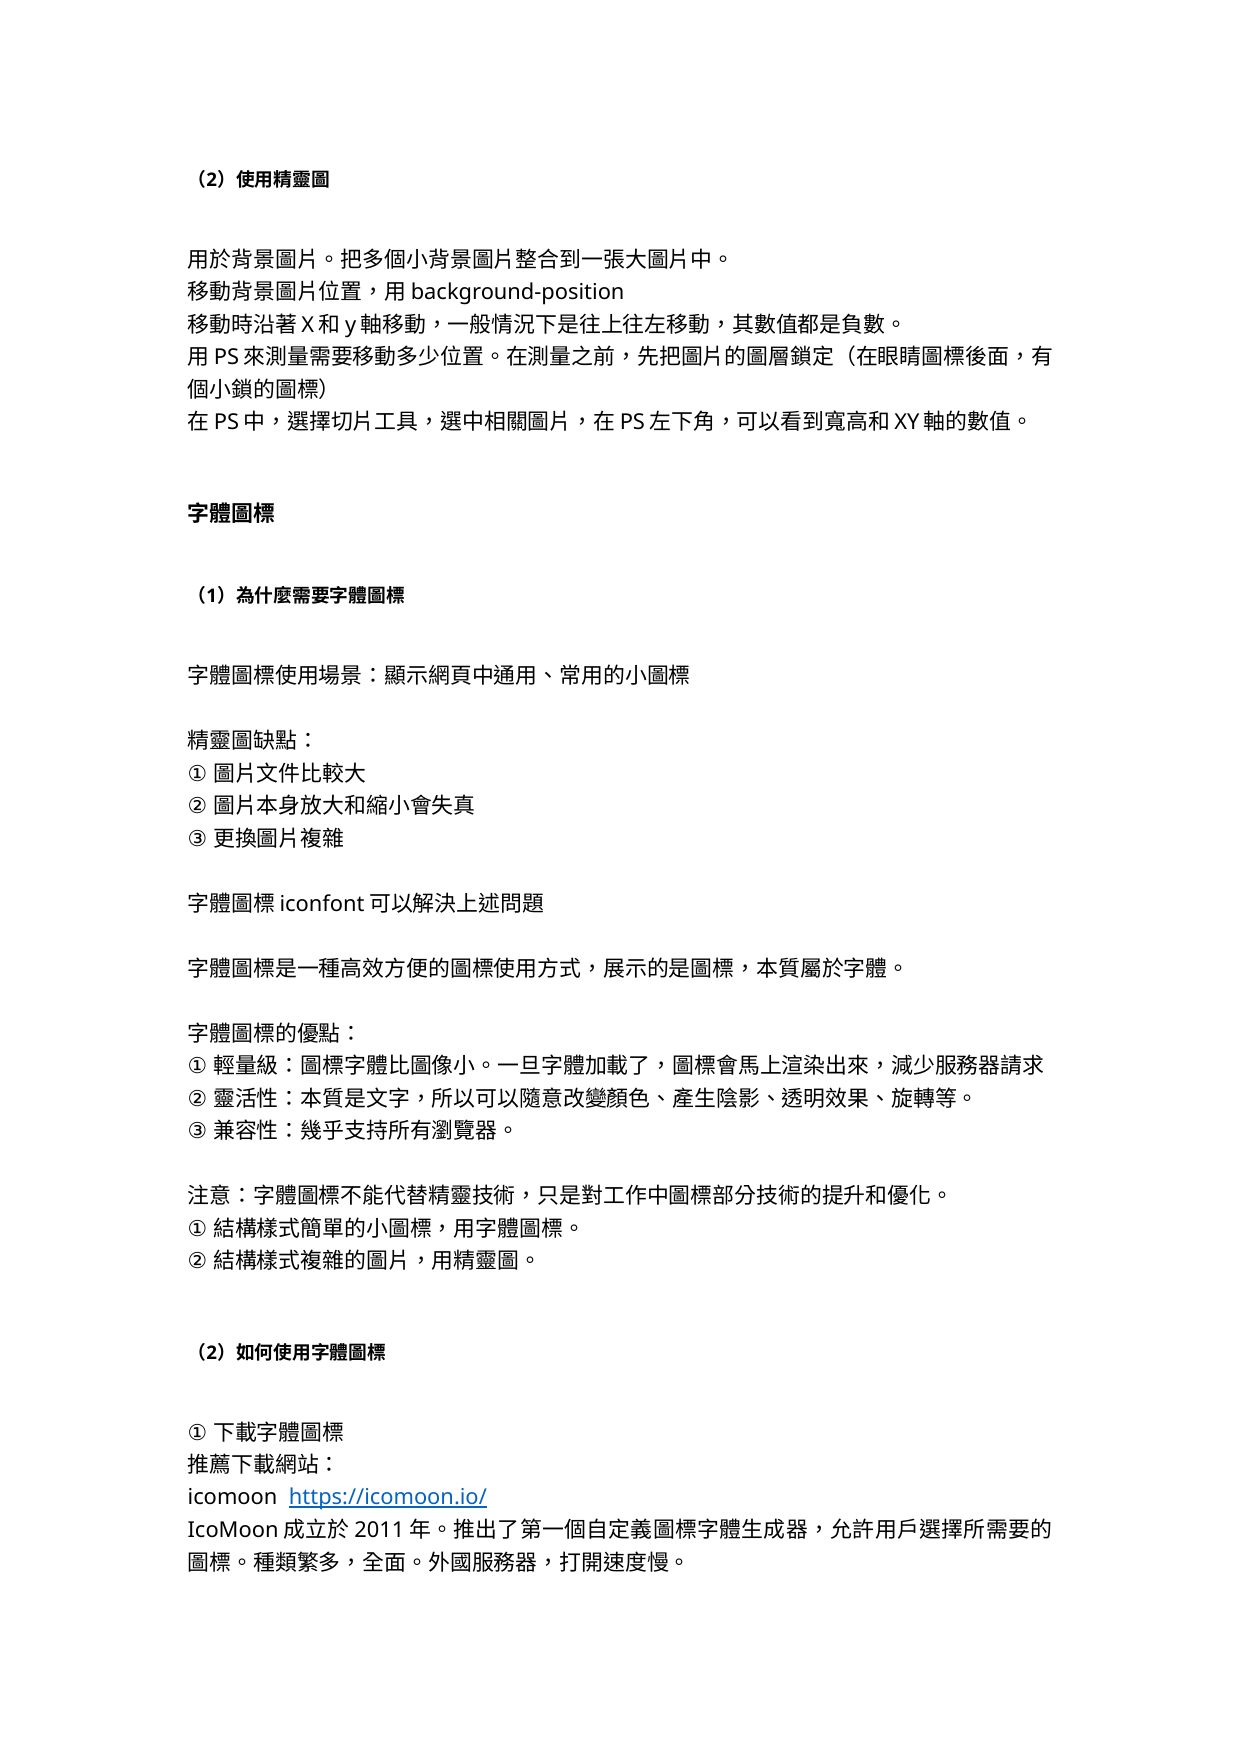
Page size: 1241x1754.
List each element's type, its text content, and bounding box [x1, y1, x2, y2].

subtitle （2）使用精靈圖 [187, 162, 1053, 194]
text 字體圖標使用場景：顯示網頁中通用、常用的小圖標 [187, 658, 1053, 690]
text 用於背景圖片。把多個小背景圖片整合到一張大圖片中。 [187, 241, 1053, 274]
text ② 結構樣式複雜的圖片，用精靈圖。 [187, 1243, 1053, 1275]
text ② 靈活性：本質是文字，所以可以隨意改變顏色、產生陰影、透明效果、旋轉等。 [187, 1080, 1053, 1113]
text IcoMoon成立於2011年。推出了第一個自定義圖標字體生成器，允許用戶選擇所需要的圖標。種類繁多，全面。外國服務器，打開速度慢。 [187, 1512, 1053, 1577]
text 移動時沿著X和y軸移動，一般情況下是往上往左移動，其數值都是負數。 [187, 306, 1053, 339]
subtitle （2）如何使用字體圖標 [187, 1335, 1053, 1367]
subtitle 字體圖標 [187, 496, 1053, 528]
text 移動背景圖片位置，用background-position [187, 274, 1053, 306]
text 注意：字體圖標不能代替精靈技術，只是對工作中圖標部分技術的提升和優化。 [187, 1178, 1053, 1210]
text ② 圖片本身放大和縮小會失真 [187, 788, 1053, 820]
text ① 圖片文件比較大 [187, 755, 1053, 788]
text ① 結構樣式簡單的小圖標，用字體圖標。 [187, 1210, 1053, 1243]
text 在PS中，選擇切片工具，選中相關圖片，在PS左下角，可以看到寬高和XY軸的數值。 [187, 404, 1053, 436]
text ① 下載字體圖標 [187, 1414, 1053, 1447]
text ③ 兼容性：幾乎支持所有瀏覽器。 [187, 1113, 1053, 1145]
text icomoon https://icomoon.io/ [187, 1479, 1053, 1512]
text 精靈圖缺點： [187, 723, 1053, 755]
subtitle （1）為什麼需要字體圖標 [187, 578, 1053, 611]
text ③ 更換圖片複雜 [187, 820, 1053, 853]
text ① 輕量級：圖標字體比圖像小。一旦字體加載了，圖標會馬上渲染出來，減少服務器請求 [187, 1048, 1053, 1080]
text 用PS來測量需要移動多少位置。在測量之前，先把圖片的圖層鎖定（在眼睛圖標後面，有個小鎖的圖標） [187, 339, 1053, 404]
text 字體圖標iconfont可以解決上述問題 [187, 885, 1053, 918]
text 字體圖標是一種高效方便的圖標使用方式，展示的是圖標，本質屬於字體。 [187, 950, 1053, 983]
text 字體圖標的優點： [187, 1015, 1053, 1048]
text 推薦下載網站： [187, 1447, 1053, 1479]
